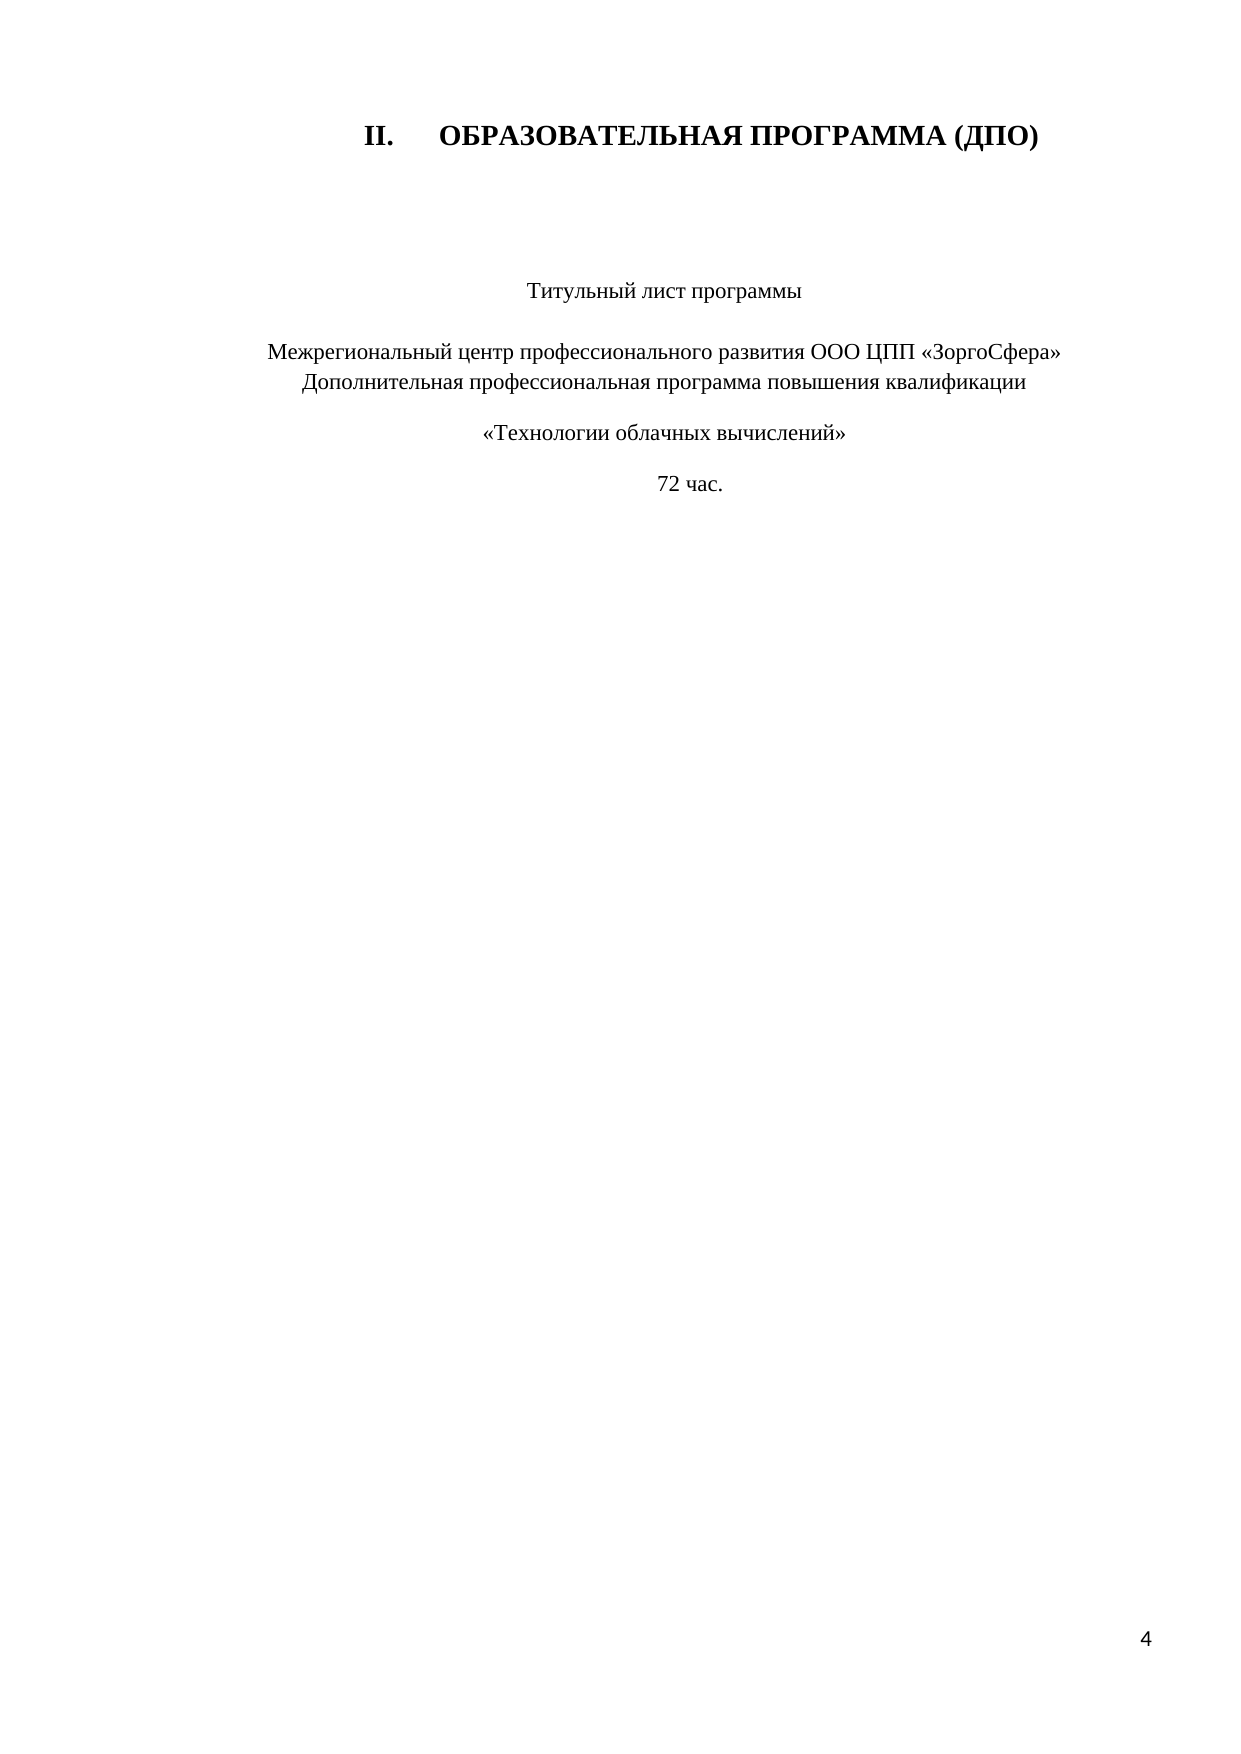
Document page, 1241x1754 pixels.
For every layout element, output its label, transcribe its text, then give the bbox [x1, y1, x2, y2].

text 72 час. [177, 470, 1152, 497]
list Дополнительная профессиональная программа повышения квалификации [177, 368, 1152, 394]
text «Технологии облачных вычислений» [177, 419, 1152, 446]
list ОБРАЗОВАТЕЛЬНАЯ ПРОГРАММА (ДПО) [251, 118, 1152, 152]
list Межрегиональный центр профессионального развития ООО ЦПП «ЗоргоСфера» [177, 338, 1152, 364]
list Титульный лист программы [177, 277, 1152, 304]
